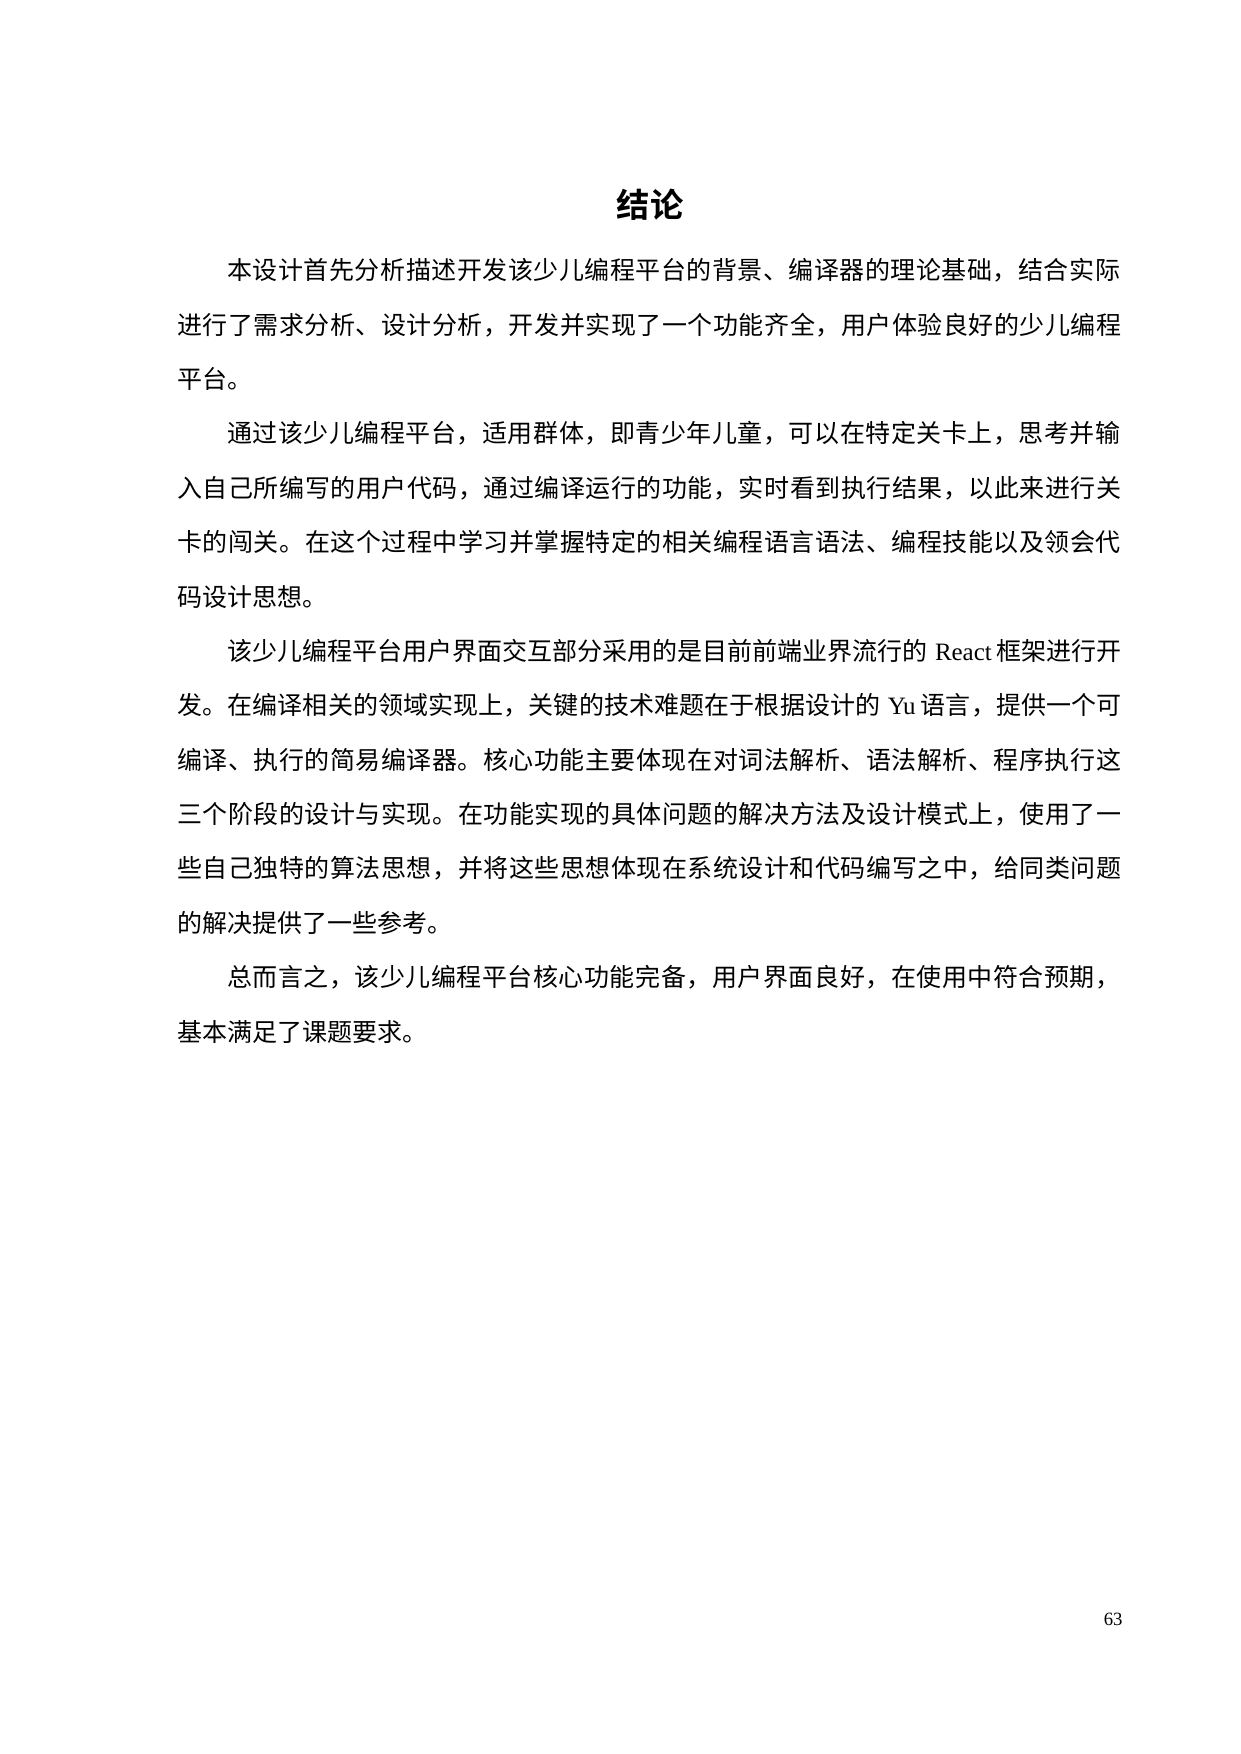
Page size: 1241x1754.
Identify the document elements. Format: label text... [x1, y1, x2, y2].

text 该少儿编程平台用户界面交互部分采用的是目前前端业界流行的React框架进行开发。在编译相关的领域实现上，关键的技术难题在于根据设计的Yu语言，提供一个可编译、执行的简易编译器。核心功能主要体现在对词法解析、语法解析、程序执行这三个阶段的设计与实现。在功能实现的具体问题的解决方法及设计模式上，使用了一些自己独特的算法思想，并将这些思想体现在系统设计和代码编写之中，给同类问题的解决提供了一些参考。 [177, 631, 1122, 939]
text 本设计首先分析描述开发该少儿编程平台的背景、编译器的理论基础，结合实际进行了需求分析、设计分析，开发并实现了一个功能齐全，用户体验良好的少儿编程平台。 [177, 251, 1122, 396]
text 通过该少儿编程平台，适用群体，即青少年儿童，可以在特定关卡上，思考并输入自己所编写的用户代码，通过编译运行的功能，实时看到执行结果，以此来进行关卡的闯关。在这个过程中学习并掌握特定的相关编程语言语法、编程技能以及领会代码设计思想。 [177, 414, 1122, 613]
subtitle 结论 [177, 178, 1122, 227]
text 总而言之，该少儿编程平台核心功能完备，用户界面良好，在使用中符合预期，基本满足了课题要求。 [177, 958, 1122, 1048]
